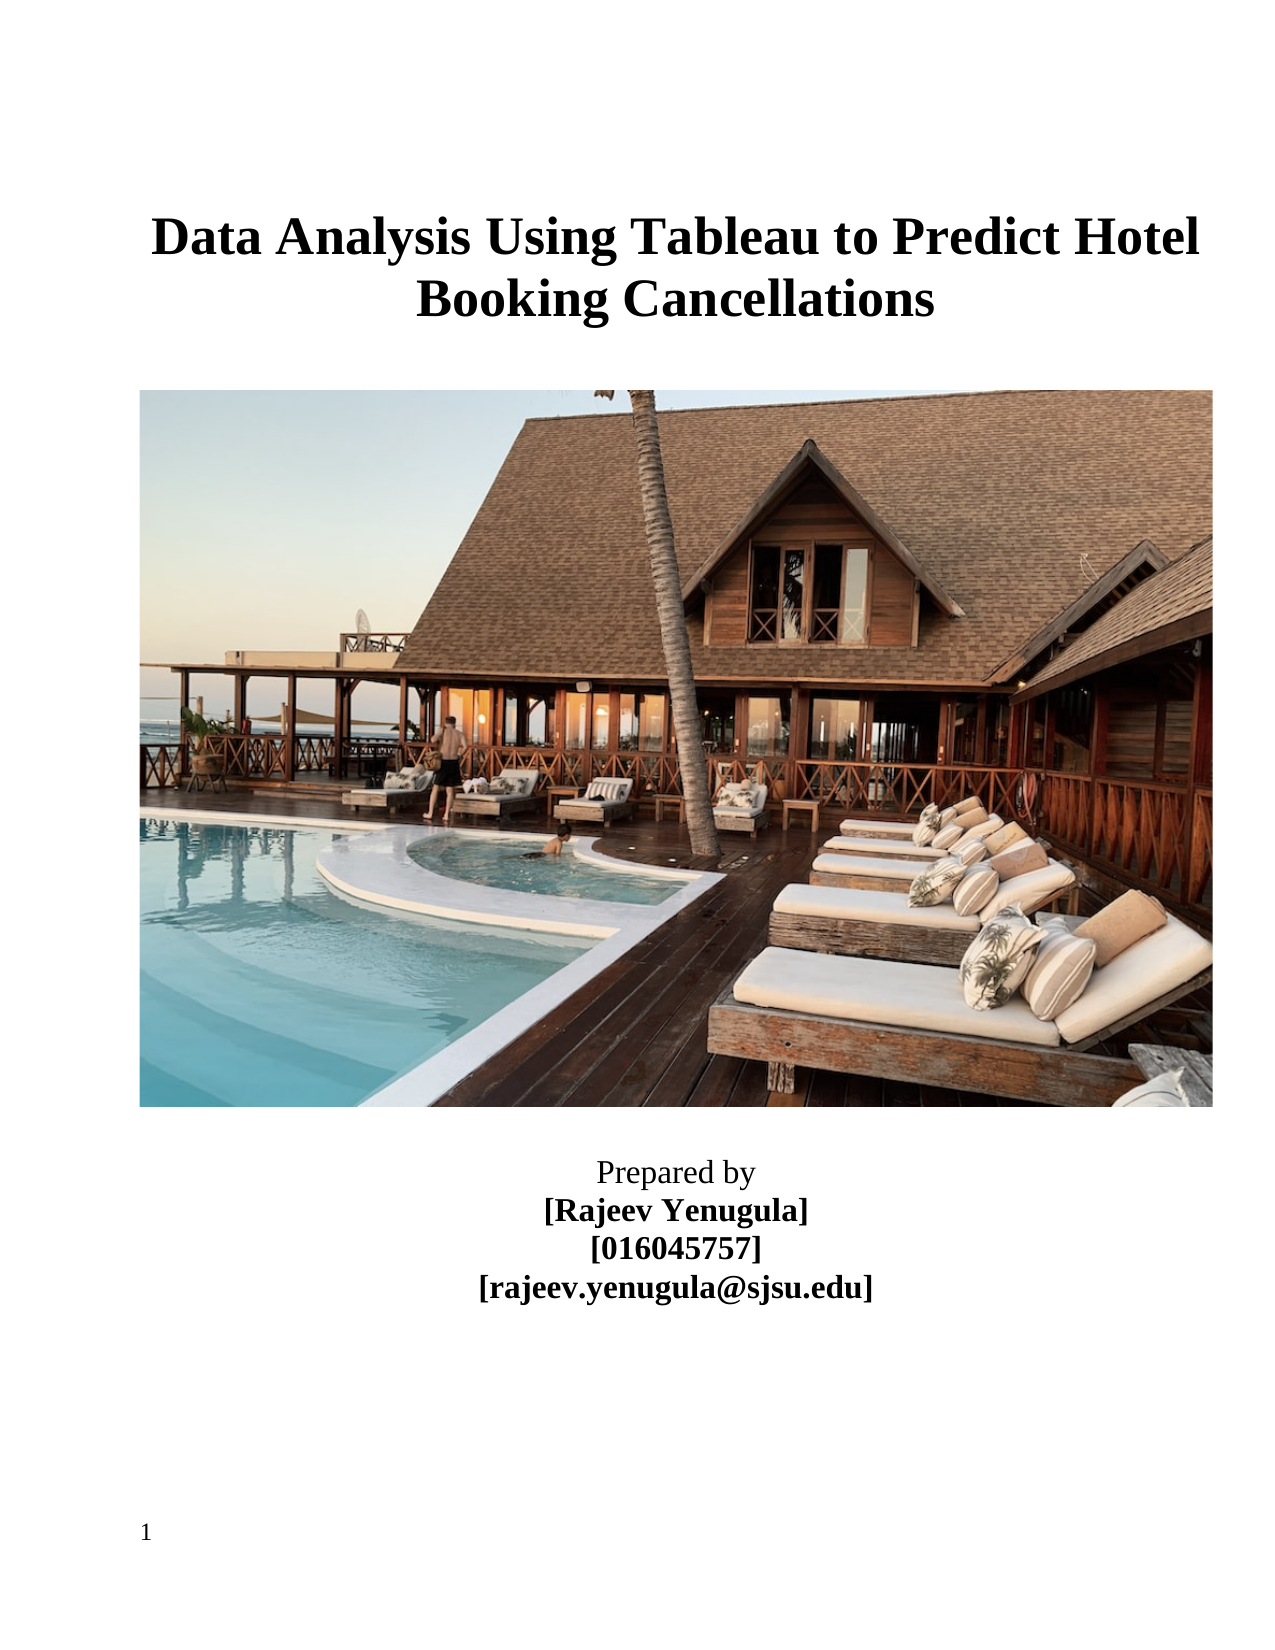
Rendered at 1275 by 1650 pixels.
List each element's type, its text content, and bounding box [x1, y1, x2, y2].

text [016045757] [139, 1229, 1212, 1267]
text [Rajeev Yenugula] [139, 1190, 1212, 1229]
picture [139, 390, 1213, 1107]
text Prepared by [139, 1152, 1212, 1190]
text Data Analysis Using Tableau to Predict Hotel Booking Cancellations [139, 204, 1212, 328]
text [rajeev.yenugula@sjsu.edu] [139, 1267, 1212, 1305]
